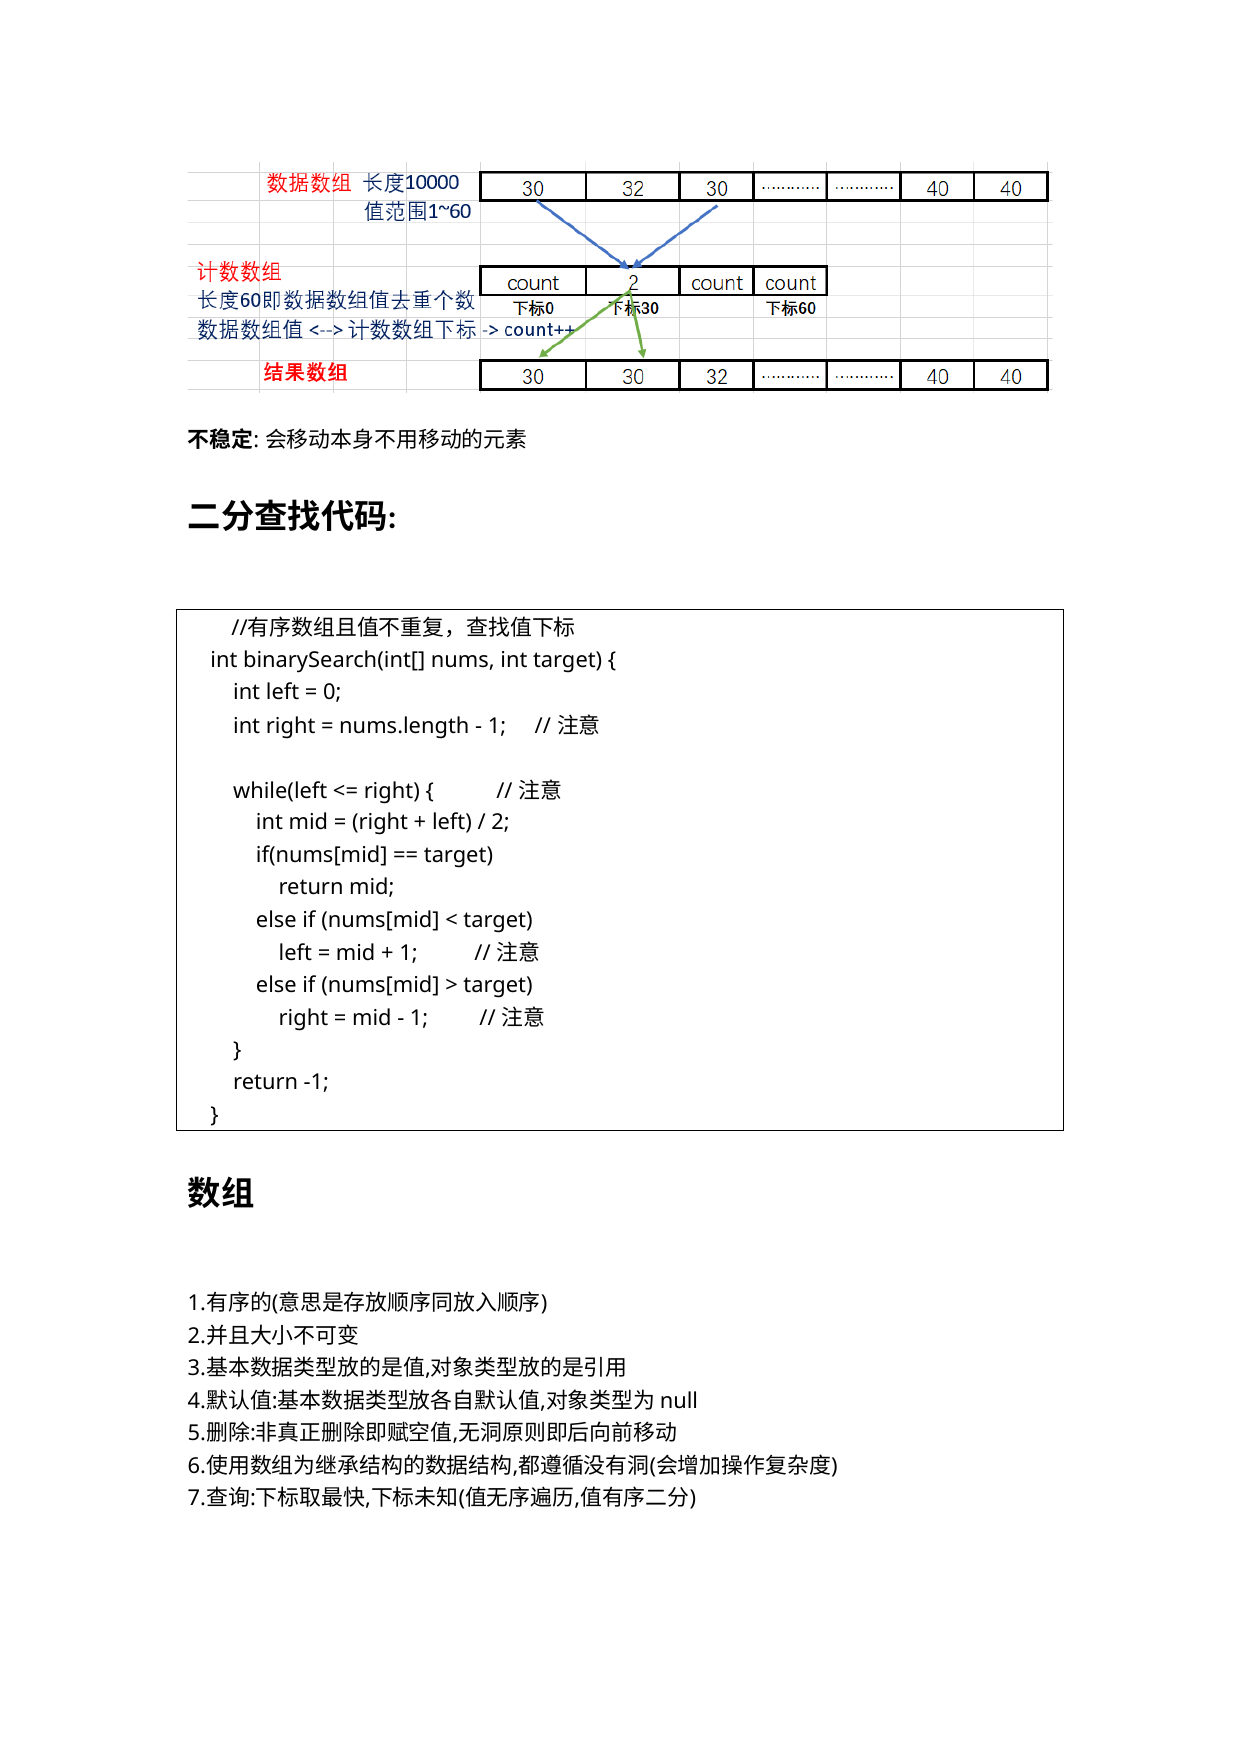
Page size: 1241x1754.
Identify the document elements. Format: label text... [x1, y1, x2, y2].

text 2.并且大小不可变 [187, 1318, 1053, 1350]
subtitle 二分查找代码: [187, 482, 1053, 547]
text 1.有序的(意思是存放顺序同放入顺序) [187, 1285, 1053, 1318]
text 3.基本数据类型放的是值,对象类型放的是引用 [187, 1350, 1053, 1383]
text 5.删除:非真正删除即赋空值,无洞原则即后向前移动 [187, 1415, 1053, 1448]
text 6.使用数组为继承结构的数据结构,都遵循没有洞(会增加操作复杂度) [187, 1448, 1053, 1480]
text 4.默认值:基本数据类型放各自默认值,对象类型为null [187, 1383, 1053, 1415]
text 不稳定: 会移动本身不用移动的元素 [187, 422, 1053, 454]
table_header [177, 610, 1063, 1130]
subtitle 数组 [187, 1158, 1053, 1223]
text 7.查询:下标取最快,下标未知(值无序遍历,值有序二分) [187, 1480, 1053, 1513]
picture [187, 162, 1053, 393]
